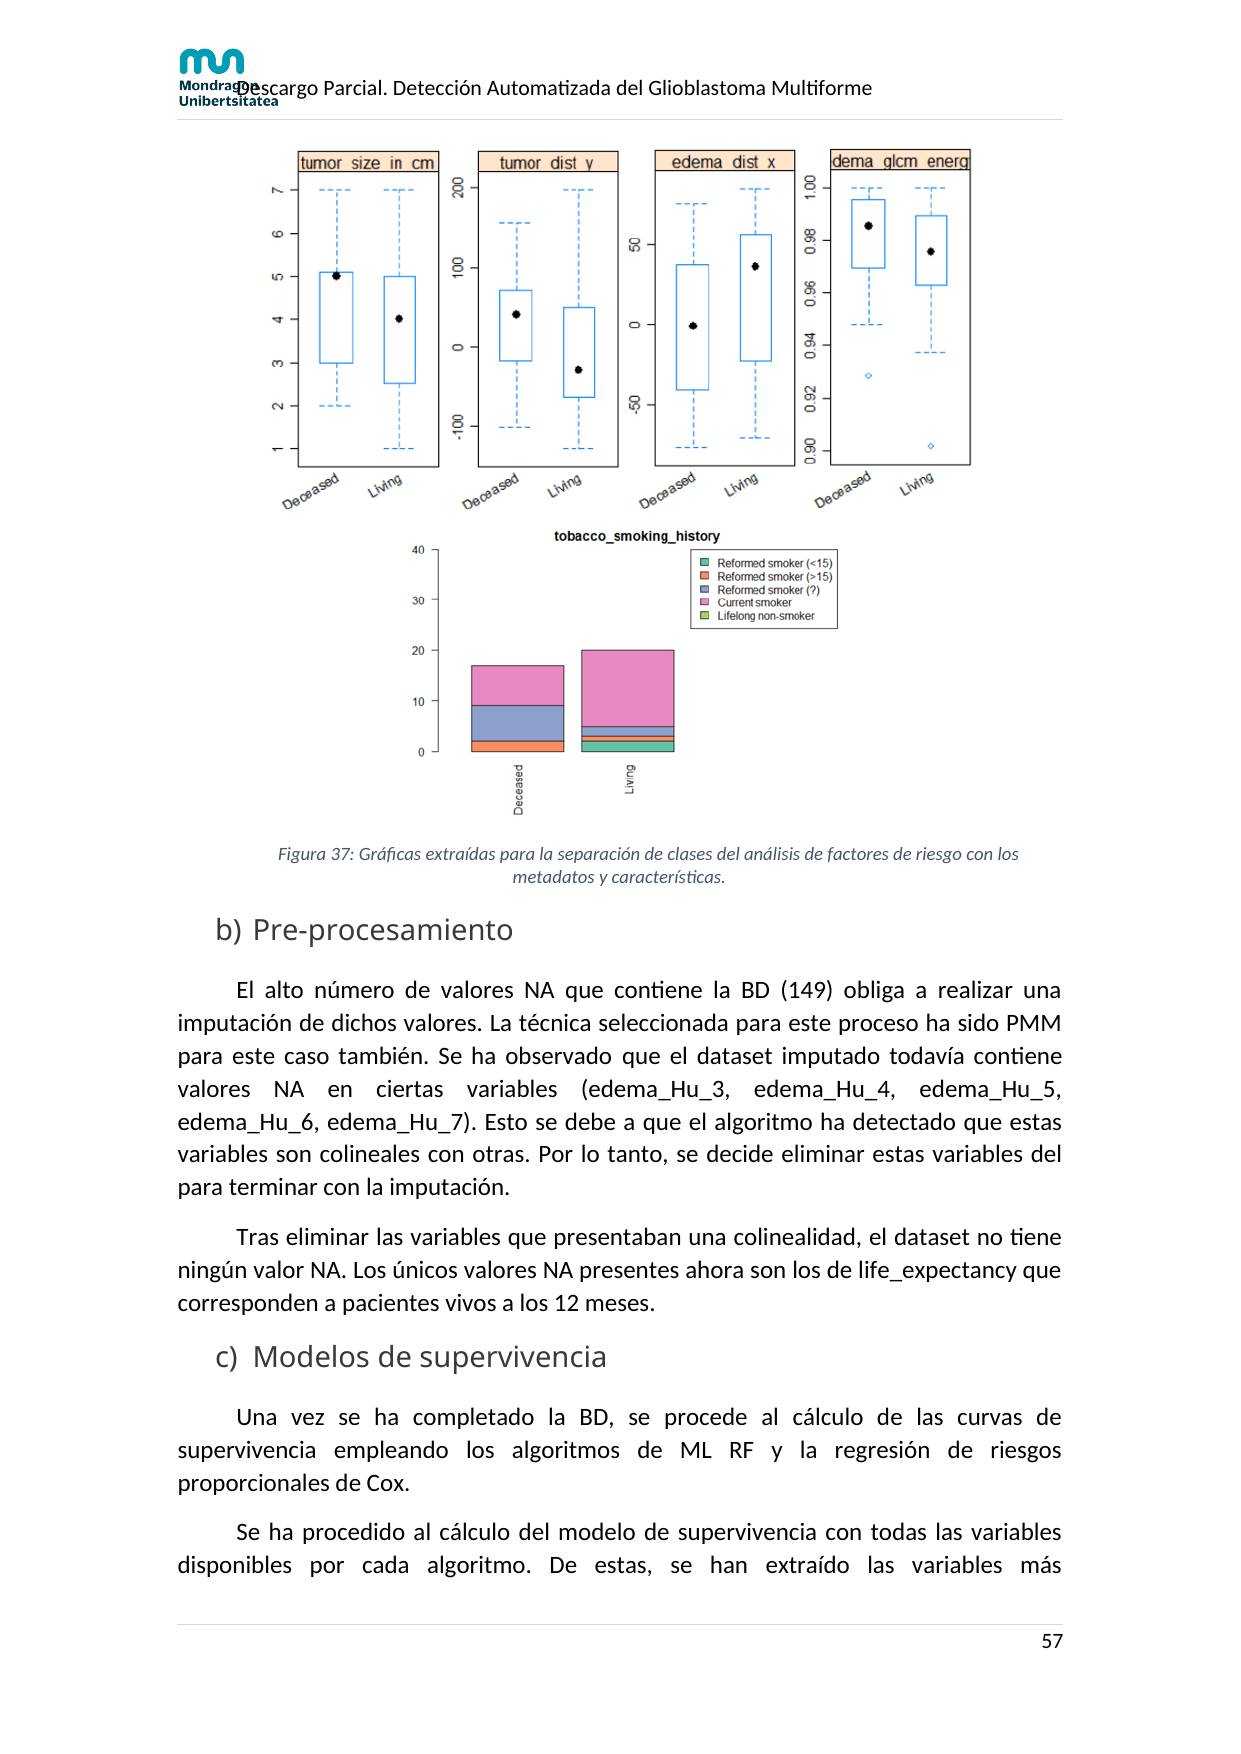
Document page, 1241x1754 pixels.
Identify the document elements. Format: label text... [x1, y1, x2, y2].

text El alto número de valores NA que contiene la BD (149) obliga a realizar una imputación de dichos valores. La técnica seleccionada para este proceso ha sido PMM para este caso también. Se ha observado que el dataset imputado todavía contiene valores NA en ciertas variables (edema_Hu_3, edema_Hu_4, edema_Hu_5, edema_Hu_6, edema_Hu_7). Esto se debe a que el algoritmo ha detectado que estas variables son colineales con otras. Por lo tanto, se decide eliminar estas variables del para terminar con la imputación. [177, 974, 1063, 1202]
text Tras eliminar las variables que presentaban una colinealidad, el dataset no tiene ningún valor NA. Los únicos valores NA presentes ahora son los de life_expectancy que corresponden a pacientes vivos a los 12 meses. [177, 1221, 1063, 1317]
text Una vez se ha completado la BD, se procede al cálculo de las curvas de supervivencia empleando los algoritmos de ML RF y la regresión de riesgos proporcionales de Cox. [177, 1401, 1063, 1497]
picture [265, 148, 975, 824]
subtitle Modelos de supervivencia [215, 1336, 1063, 1376]
text Figura 37: Gráficas extraídas para la separación de clases del análisis de factores de riesgo con los metadatos y características. [177, 843, 1063, 888]
subtitle Pre-procesamiento [215, 909, 1063, 949]
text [177, 1517, 1063, 1580]
picture [154, 36, 291, 118]
